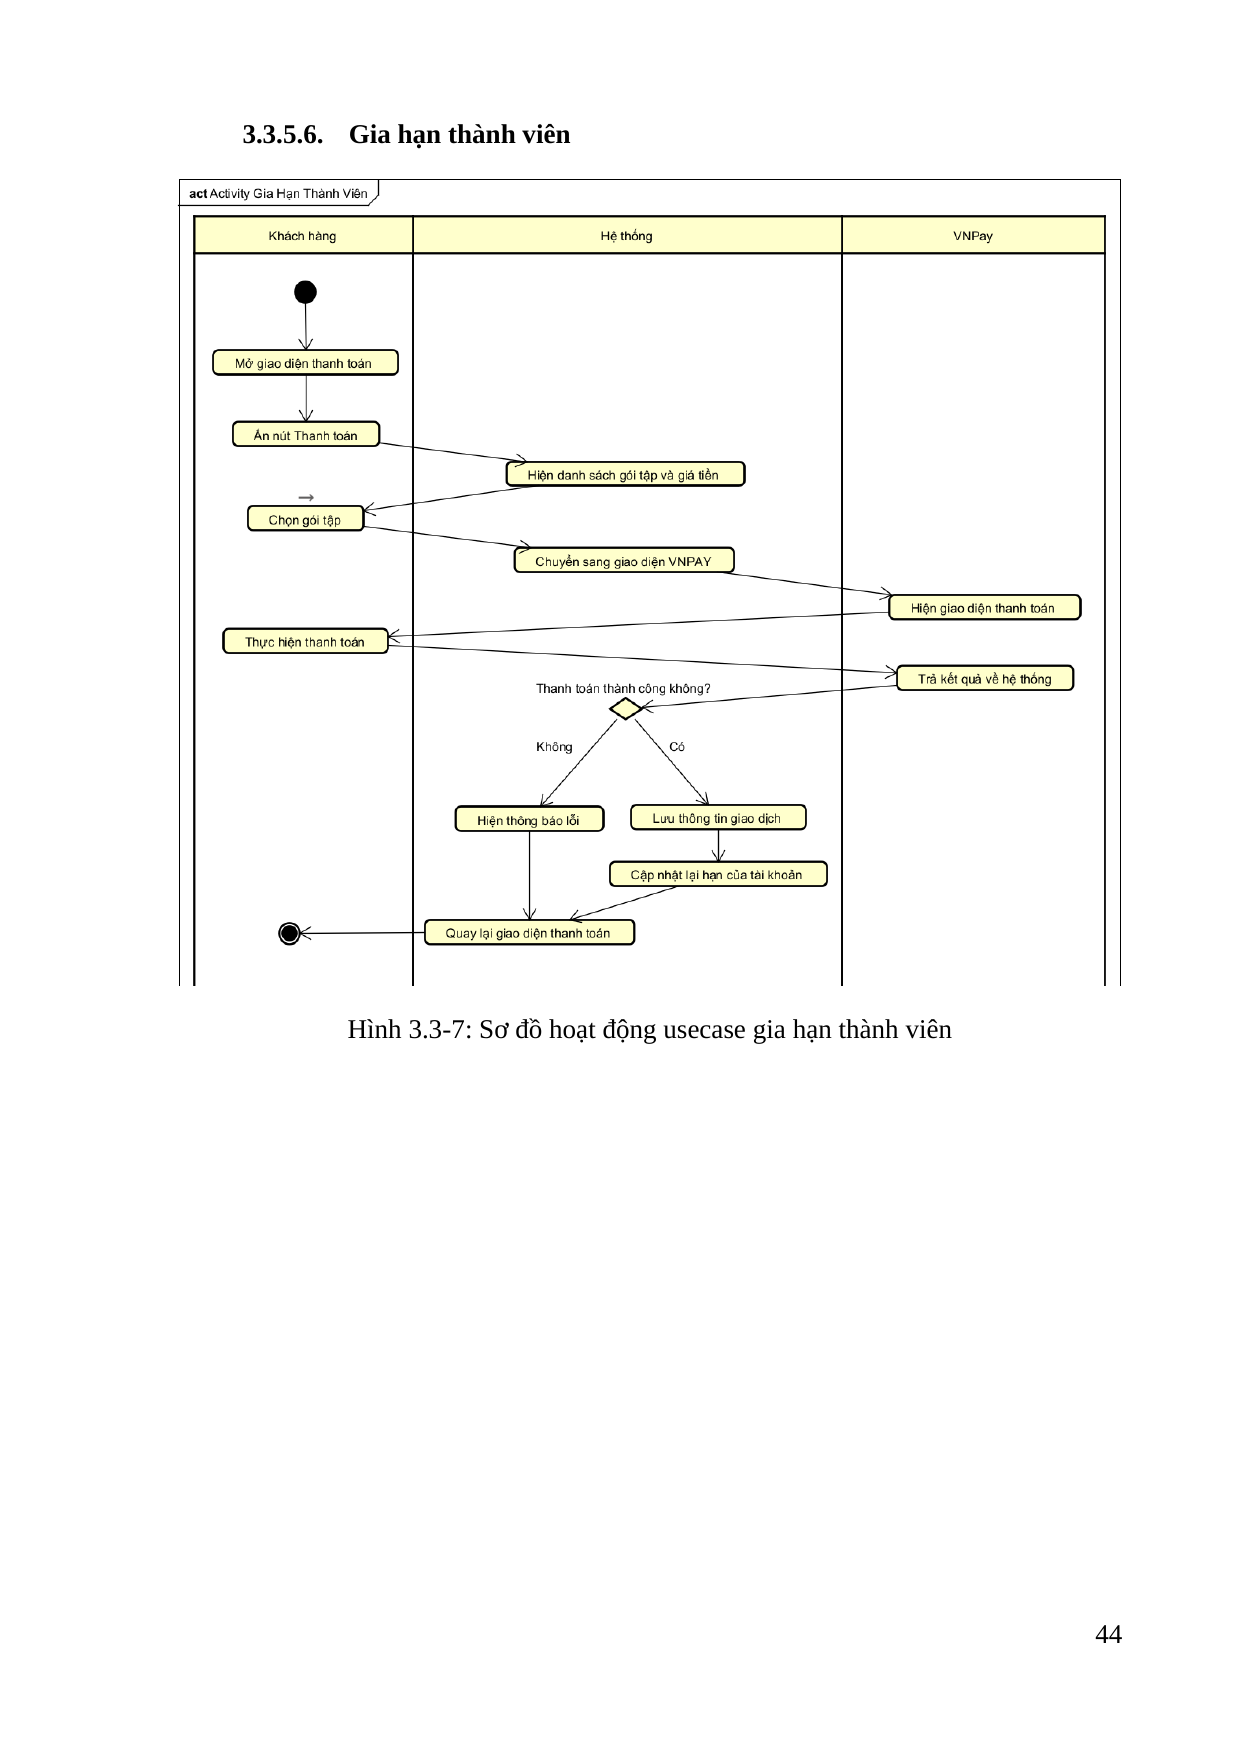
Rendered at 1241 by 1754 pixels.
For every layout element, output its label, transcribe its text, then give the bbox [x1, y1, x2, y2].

subtitle Gia hạn thành viên [242, 118, 1122, 149]
picture [177, 177, 1123, 986]
text Hình 3.3-7: Sơ đồ hoạt động usecase gia hạn thành viên [177, 1013, 1122, 1044]
